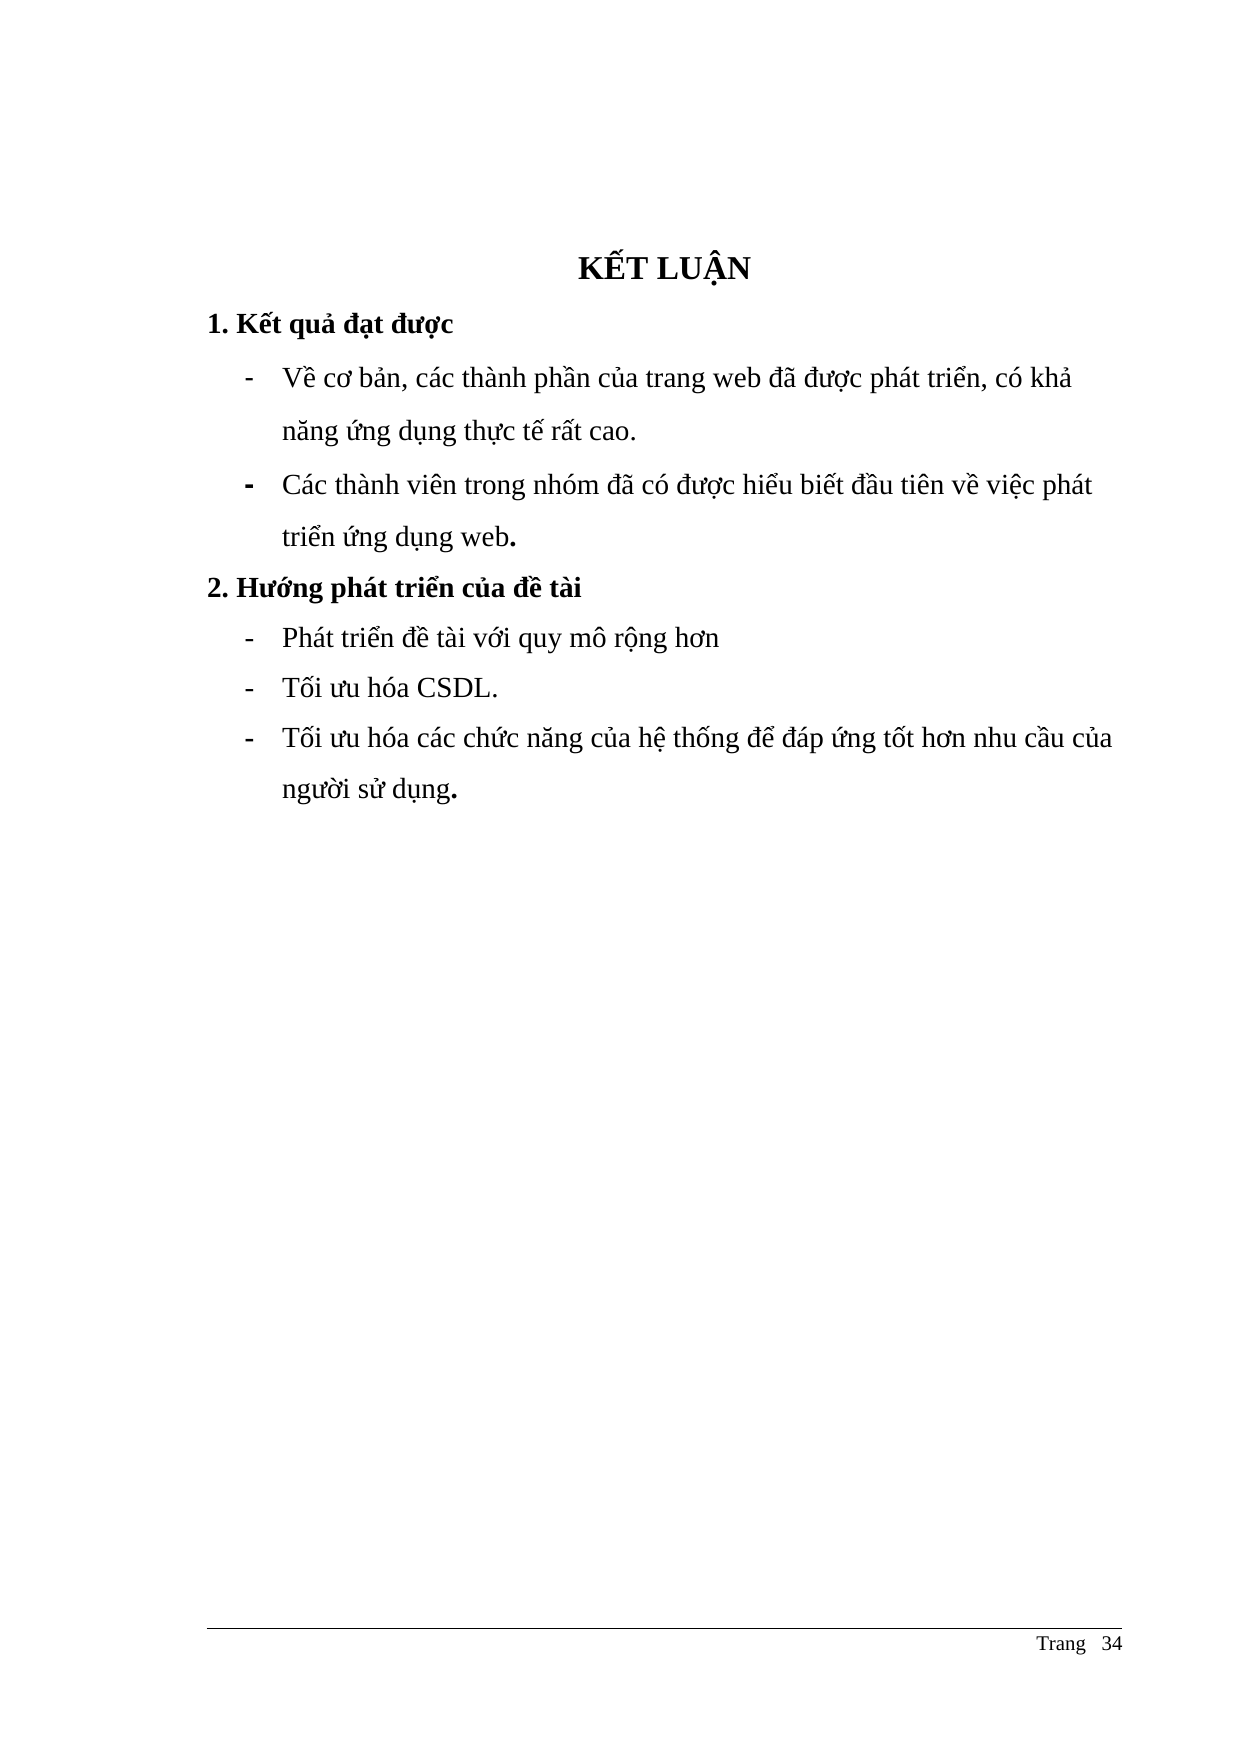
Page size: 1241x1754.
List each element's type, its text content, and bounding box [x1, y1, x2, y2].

text 2. Hướng phát triển của đề tài [207, 570, 1122, 603]
text 1. Kết quả đạt được [207, 306, 1122, 339]
list Phát triển đề tài với quy mô rộng hơn [244, 620, 1122, 653]
subtitle KẾT LUẬN [207, 248, 1122, 287]
list Về cơ bản, các thành phần của trang web đã được phát triển, có khả năng ứng dụng thực tế rất cao. [244, 356, 1122, 446]
list Tối ưu hóa các chức năng của hệ thống để đáp ứng tốt hơn nhu cầu của người sử dụng. [244, 721, 1122, 804]
list Các thành viên trong nhóm đã có được hiểu biết đầu tiên về việc phát triển ứng dụng web. [244, 463, 1122, 553]
list Tối ưu hóa CSDL. [244, 670, 1122, 704]
